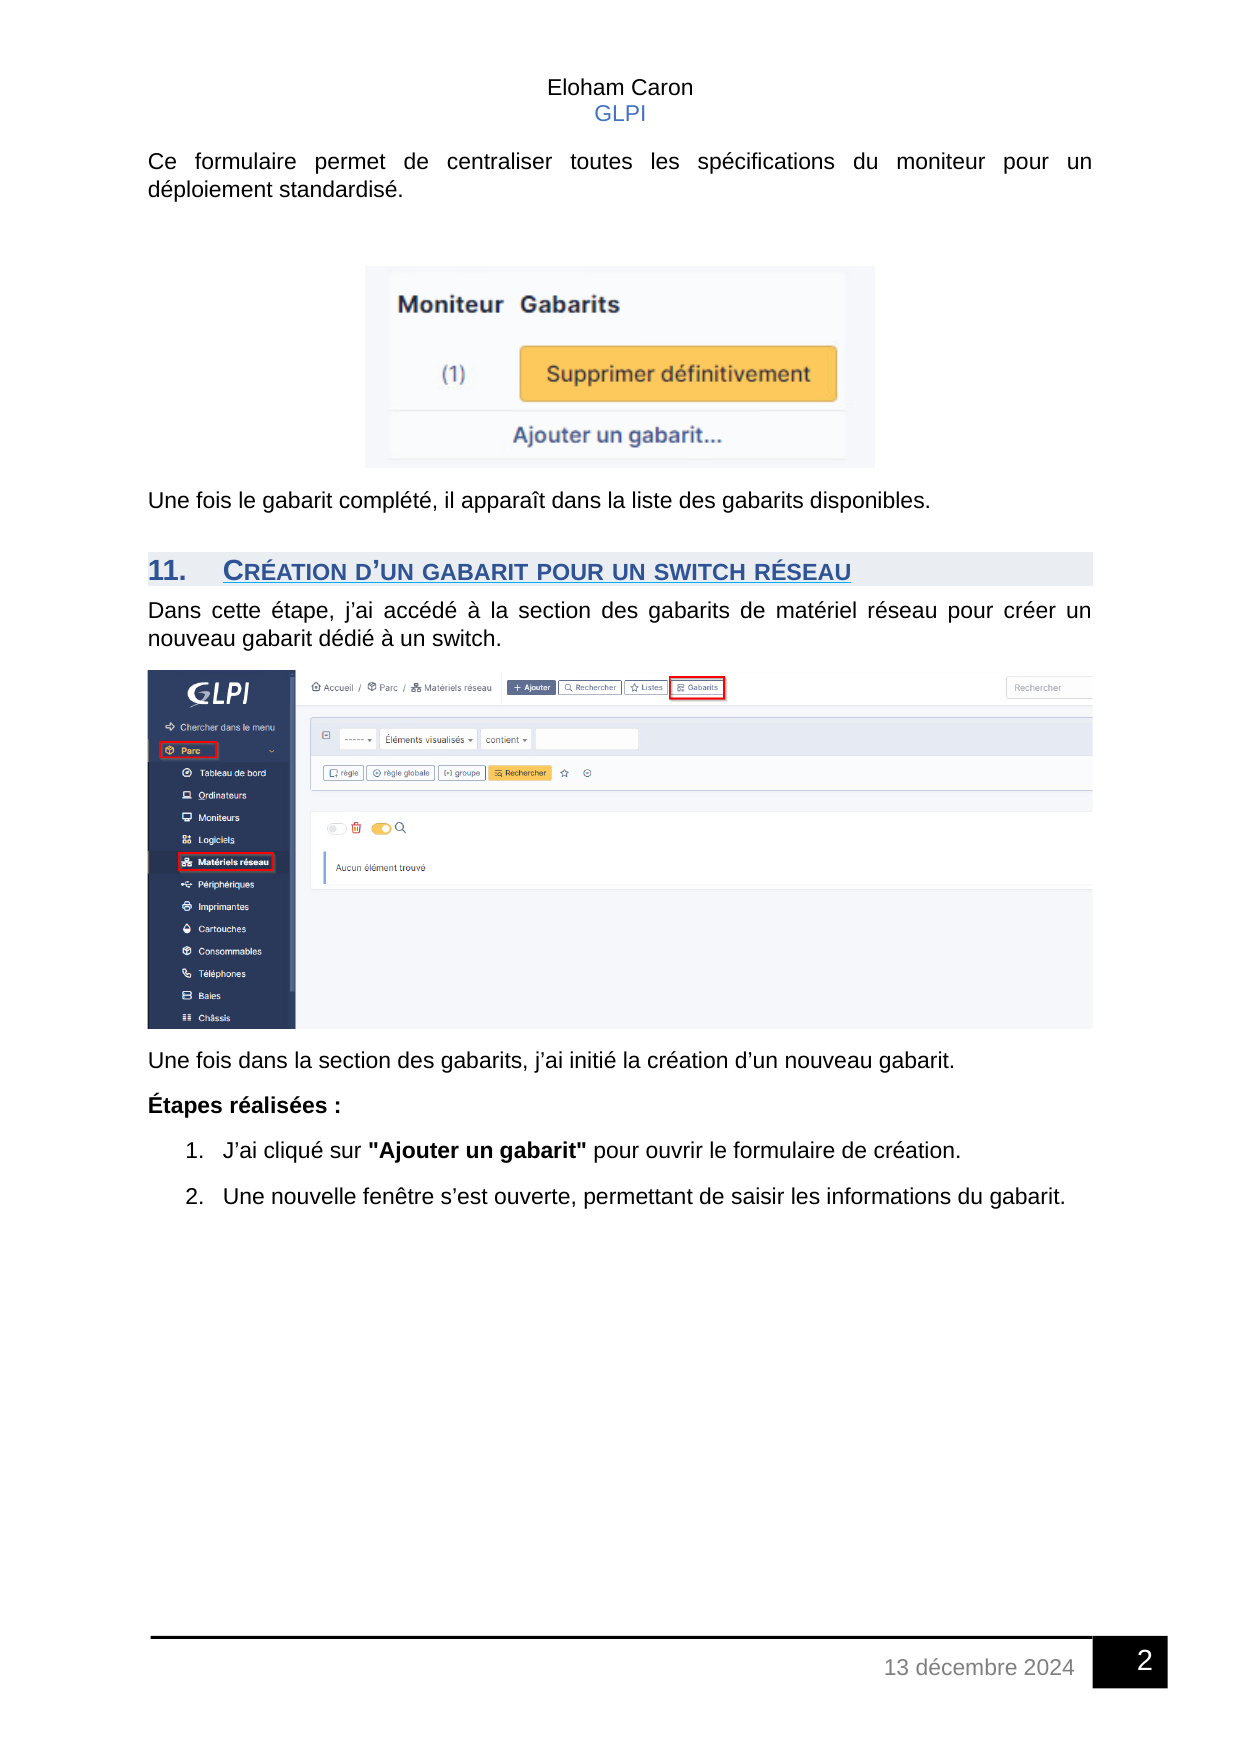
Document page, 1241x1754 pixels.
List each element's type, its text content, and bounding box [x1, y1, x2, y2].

text Une fois le gabarit complété, il apparaît dans la liste des gabarits disponibles. [148, 487, 1093, 513]
text Une fois dans la section des gabarits, j’ai initié la création d’un nouveau gabarit. [148, 1047, 1093, 1074]
picture [147, 670, 1093, 1029]
picture [365, 266, 875, 468]
list Une nouvelle fenêtre s’est ouverte, permettant de saisir les informations du gabarit. [185, 1183, 1093, 1209]
text Dans cette étape, j’ai accédé à la section des gabarits de matériel réseau pour créer un nouveau gabarit dédié à un switch. [148, 597, 1093, 652]
text Ce formulaire permet de centraliser toutes les spécifications du moniteur pour un déploiement standardisé. [148, 148, 1093, 202]
subtitle Création d’un gabarit pour un switch réseau [148, 552, 1093, 586]
list J’ai cliqué sur "Ajouter un gabarit" pour ouvrir le formulaire de création. [185, 1137, 1093, 1164]
text Étapes réalisées : [148, 1092, 1093, 1119]
